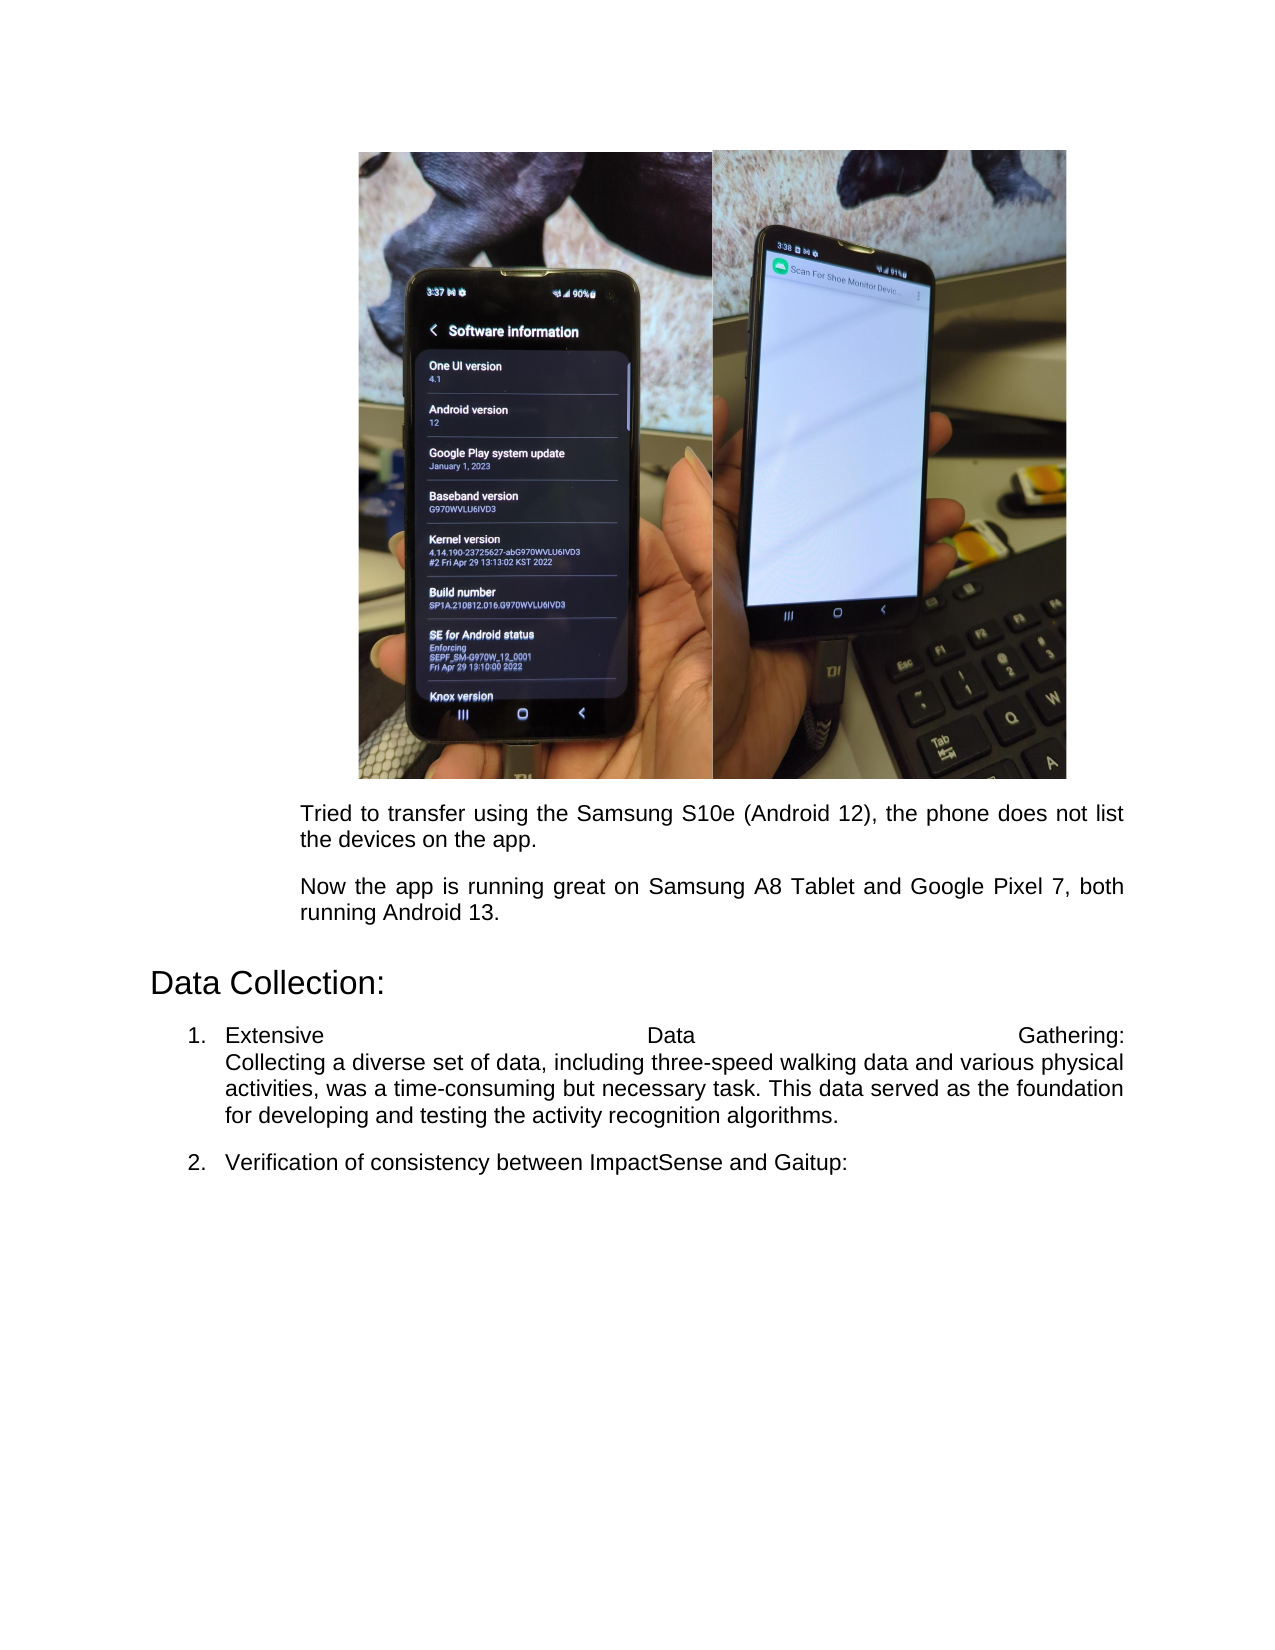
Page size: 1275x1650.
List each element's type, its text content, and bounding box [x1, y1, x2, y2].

text Now the app is running great on Samsung A8 Tablet and Google Pixel 7, both running Android 13. [300, 873, 1125, 926]
list Extensive Data Gathering: Collecting a diverse set of data, including three-speed walking data and various physical activities, was a time-consuming but necessary task. This data served as the foundation for developing and testing the activity recognition algorithms. [187, 1022, 1125, 1128]
picture [358, 150, 1067, 779]
subtitle Data Collection: [150, 963, 1125, 1002]
text Tried to transfer using the Samsung S10e (Android 12), the phone does not list the devices on the app. [300, 799, 1125, 852]
list Verification of consistency between ImpactSense and Gaitup: [187, 1149, 1125, 1175]
